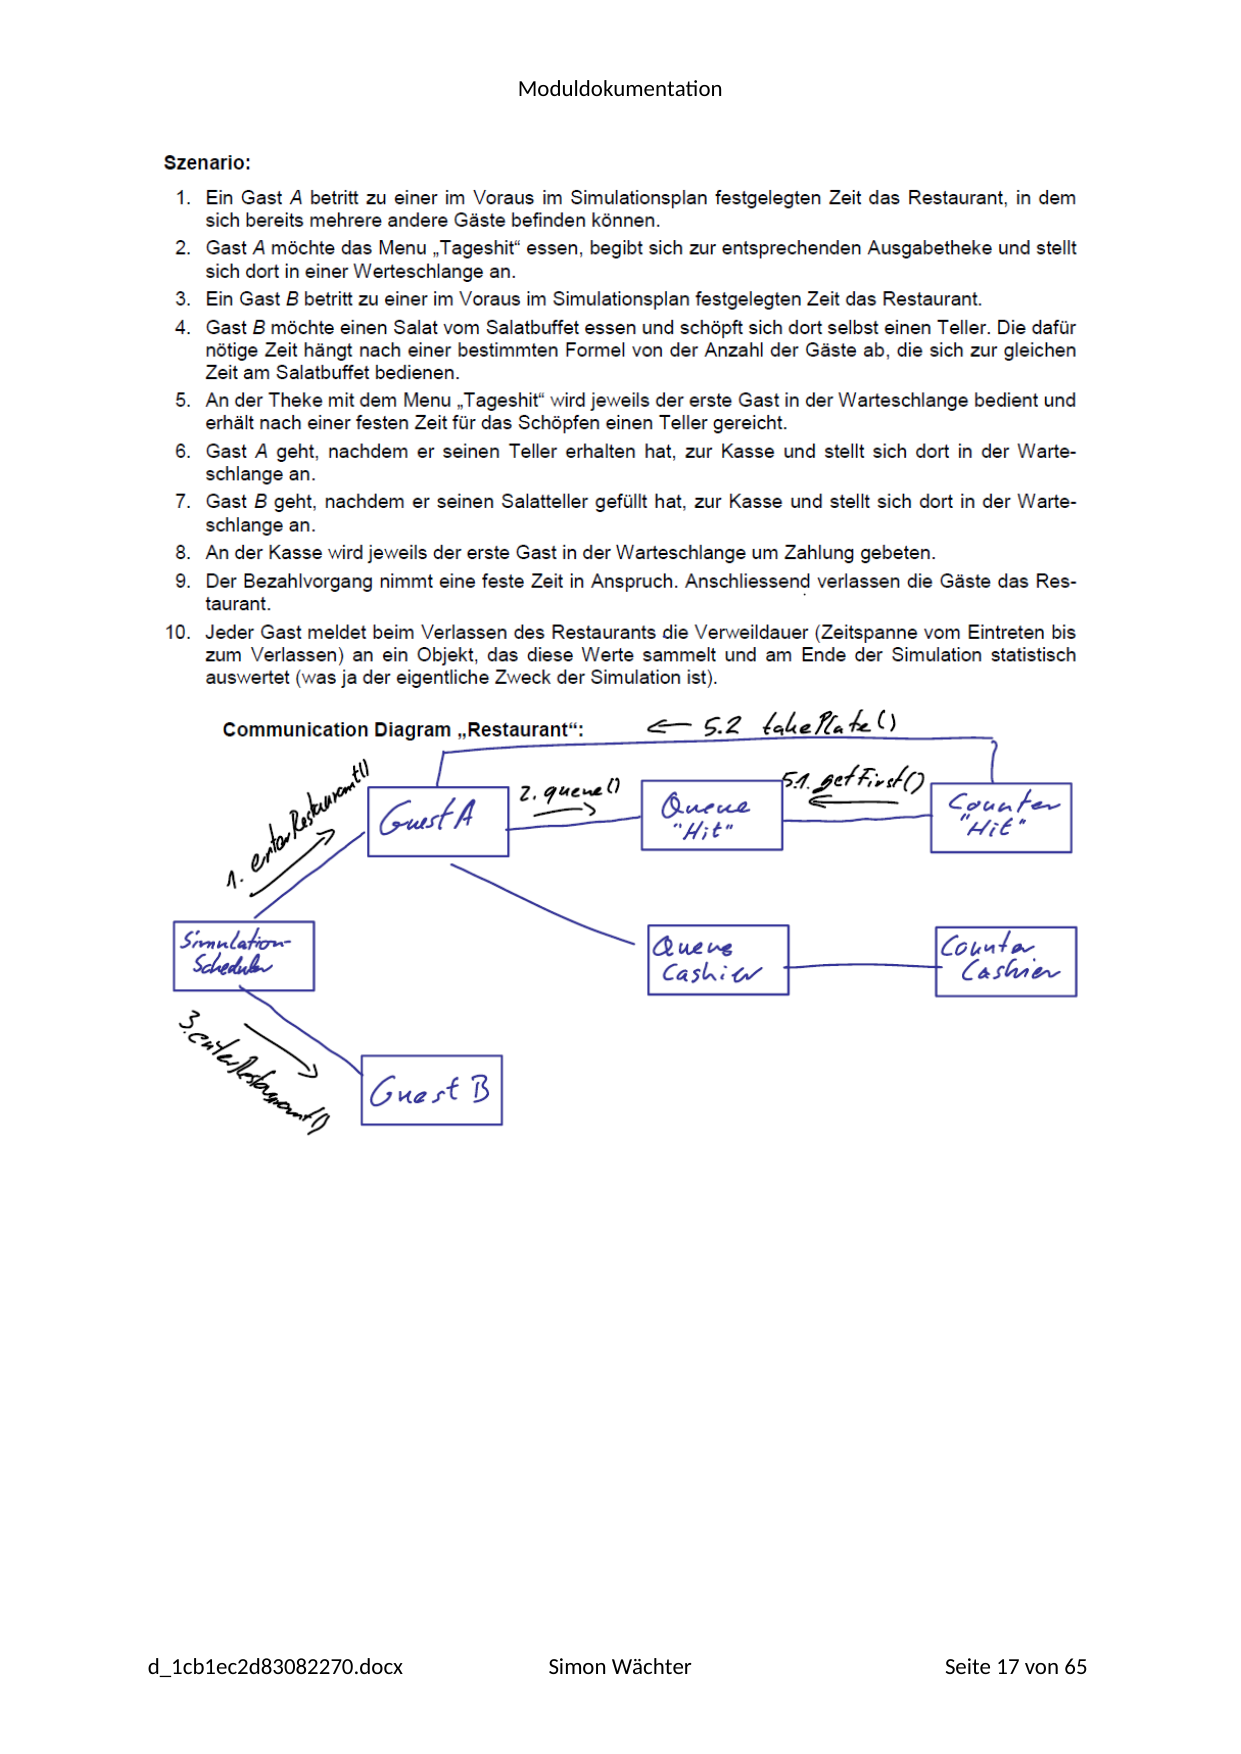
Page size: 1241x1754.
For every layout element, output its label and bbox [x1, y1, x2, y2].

picture [147, 708, 1093, 1154]
picture [147, 147, 1093, 690]
